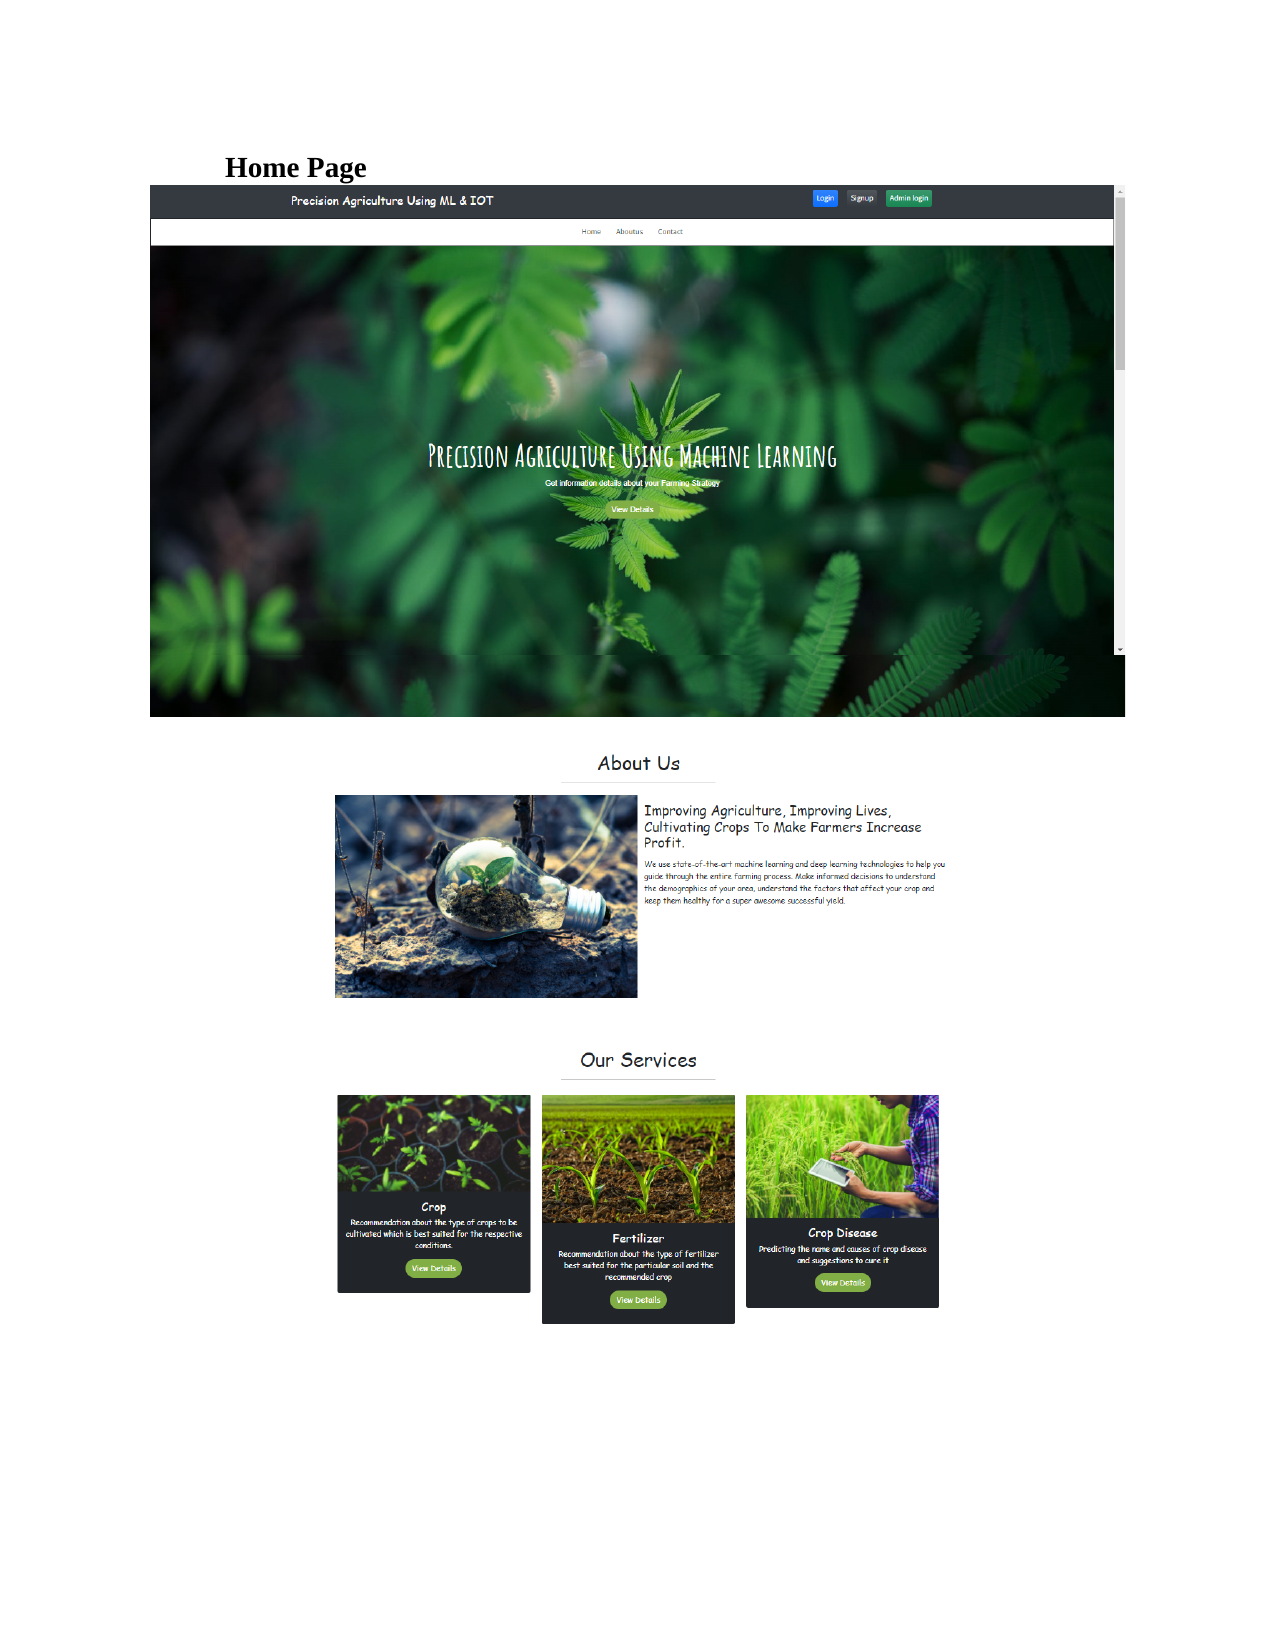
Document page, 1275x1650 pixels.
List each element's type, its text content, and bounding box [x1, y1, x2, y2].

text Home Page [150, 150, 1125, 185]
picture [150, 185, 1125, 1353]
